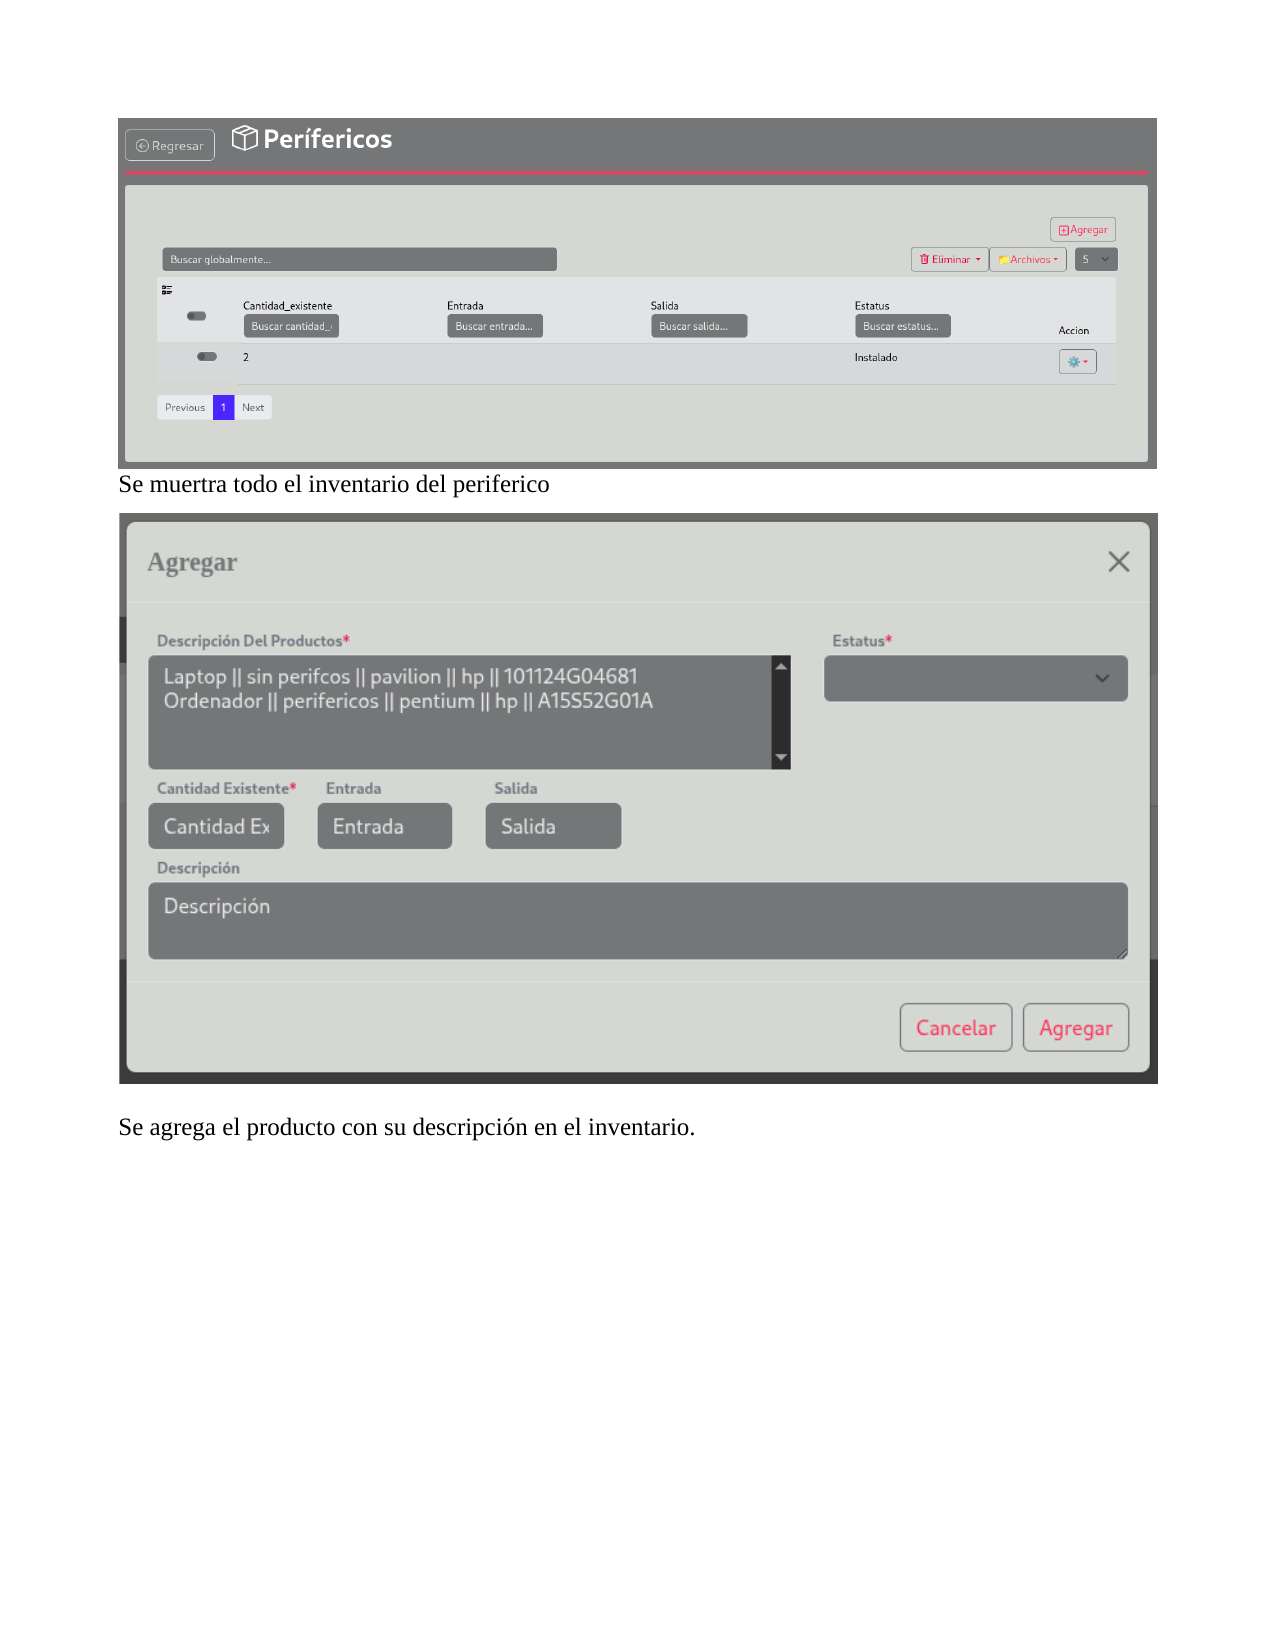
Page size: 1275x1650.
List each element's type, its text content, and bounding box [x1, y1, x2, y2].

text Se agrega el producto con su descripción en el inventario. [118, 1112, 1157, 1141]
picture [119, 513, 1158, 1084]
text Se muertra todo el inventario del periferico [118, 469, 1157, 497]
picture [118, 118, 1157, 469]
